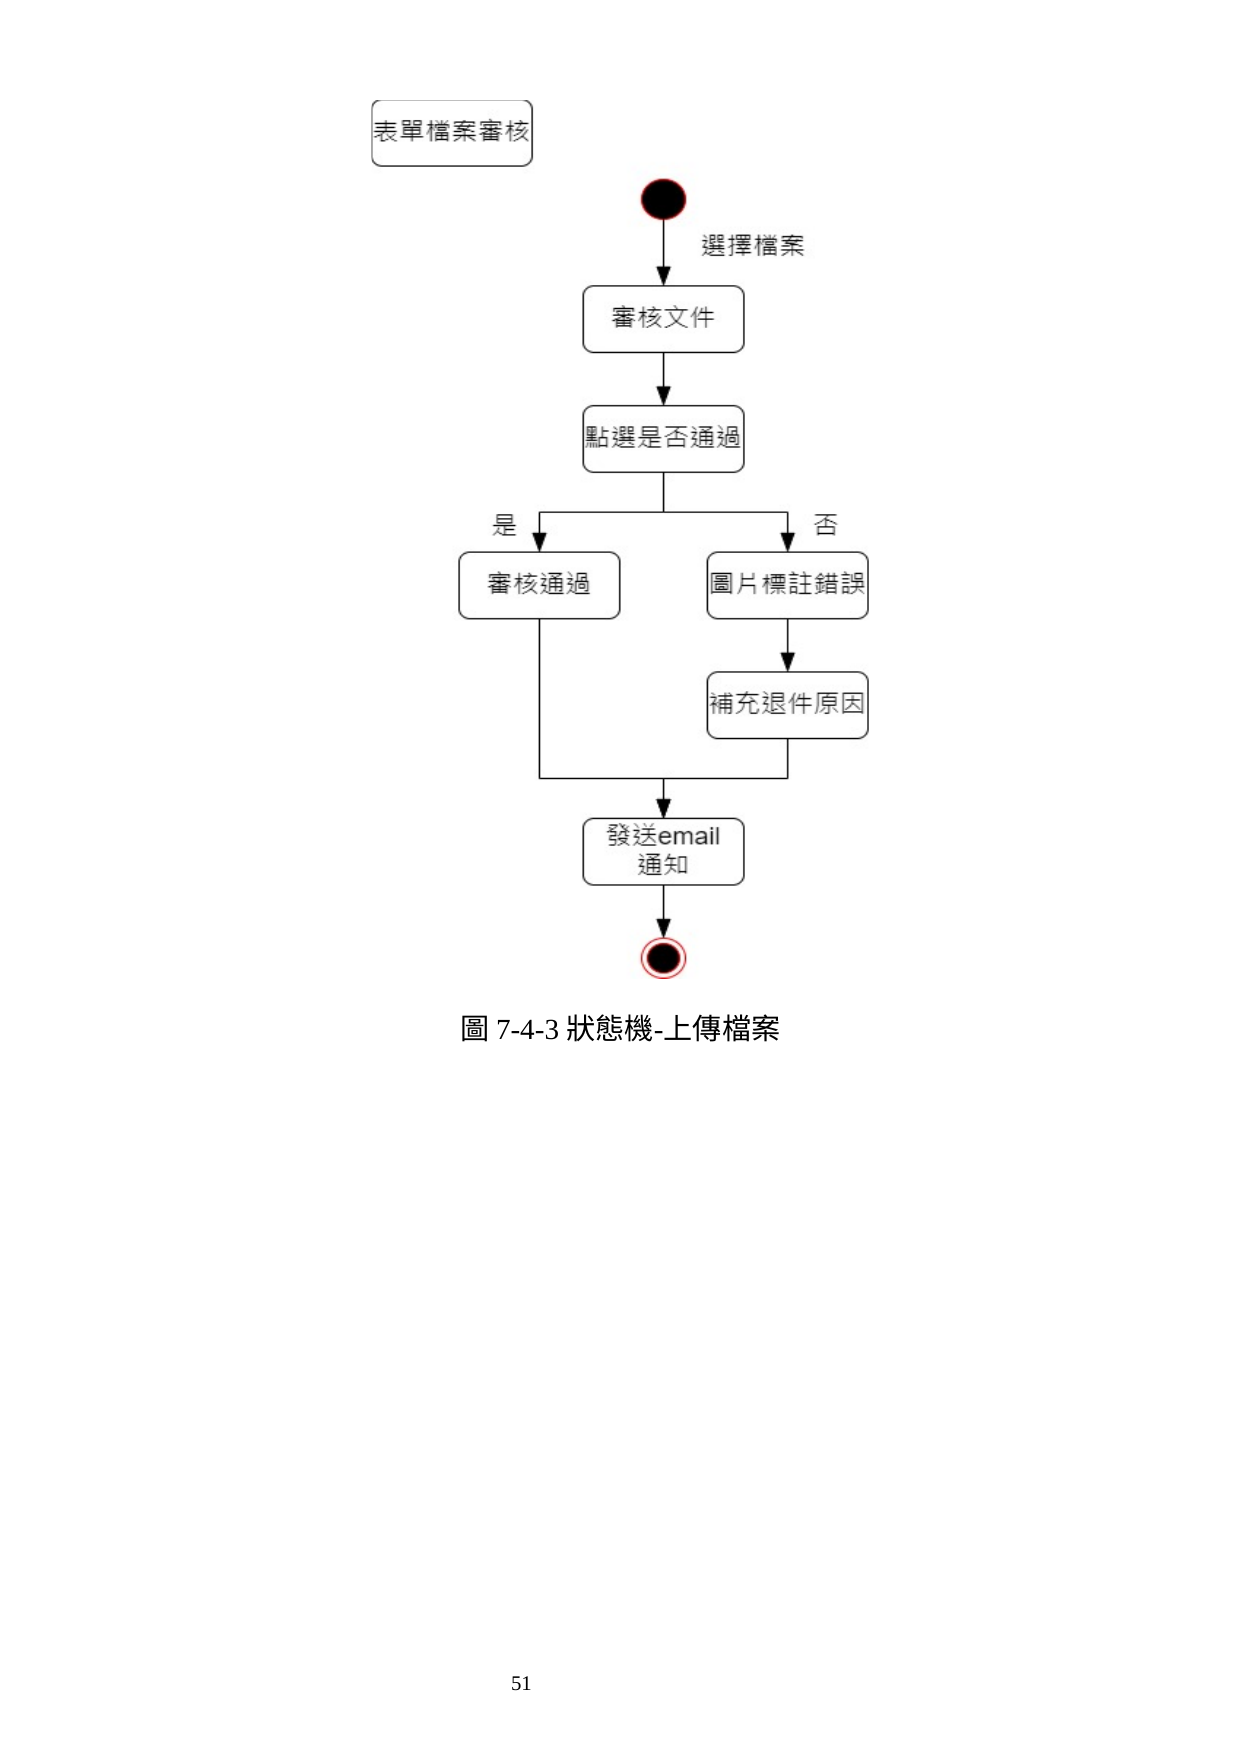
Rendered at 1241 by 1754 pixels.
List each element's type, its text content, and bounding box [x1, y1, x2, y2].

picture [371, 100, 869, 979]
